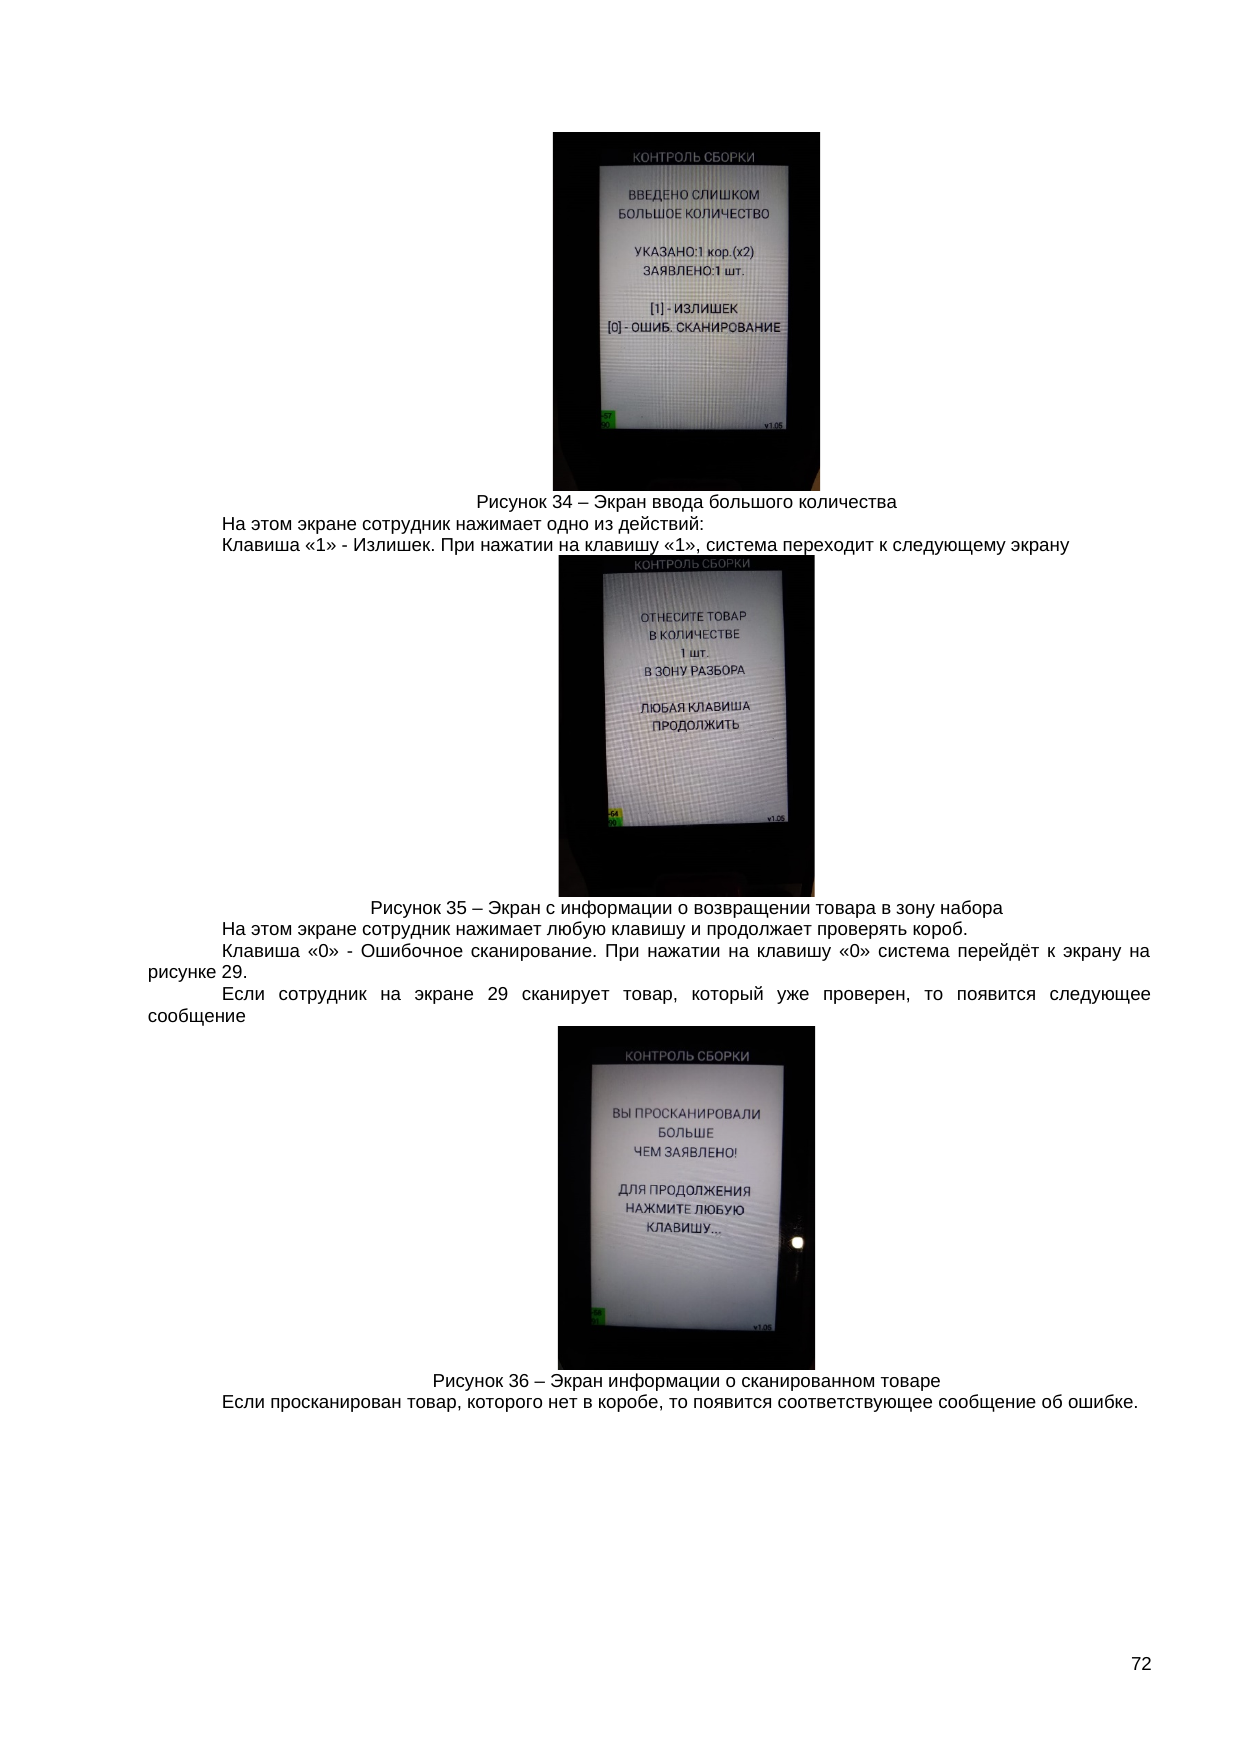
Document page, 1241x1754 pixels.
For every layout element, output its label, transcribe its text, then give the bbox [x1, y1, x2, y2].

text Если просканирован товар, которого нет в коробе, то появится соответствующее сообщение об ошибке. [148, 1391, 1152, 1412]
picture [552, 132, 821, 491]
picture [558, 555, 815, 897]
text Рисунок 35 – Экран с информации о возвращении товара в зону набора [148, 897, 1152, 918]
text Рисунок 36 – Экран информации о сканированном товаре [148, 1369, 1152, 1391]
text Если сотрудник на экране 29 сканирует товар, который уже проверен, то появится следующее сообщение [148, 983, 1152, 1026]
text На этом экране сотрудник нажимает одно из действий: [148, 512, 1152, 534]
text На этом экране сотрудник нажимает любую клавишу и продолжает проверять короб. [148, 918, 1152, 940]
text Клавиша «0» - Ошибочное сканирование. При нажатии на клавишу «0» система перейдёт к экрану на рисунке 29. [148, 940, 1152, 983]
text Рисунок 34 – Экран ввода большого количества [148, 491, 1152, 512]
text Клавиша «1» - Излишек. При нажатии на клавишу «1», система переходит к следующему экрану [148, 534, 1152, 556]
picture [557, 1026, 816, 1370]
